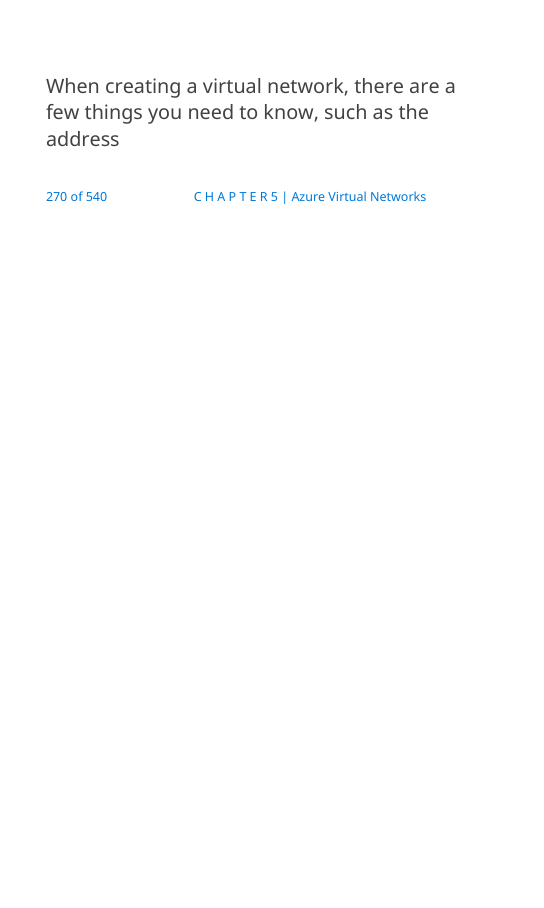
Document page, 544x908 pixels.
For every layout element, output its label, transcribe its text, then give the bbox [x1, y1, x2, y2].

text When creating a virtual network, there are a few things you need to know, such as the address [46, 73, 485, 152]
text 270 of 540 C H A P T E R 5 | Azure Virtual Networks [46, 188, 497, 205]
